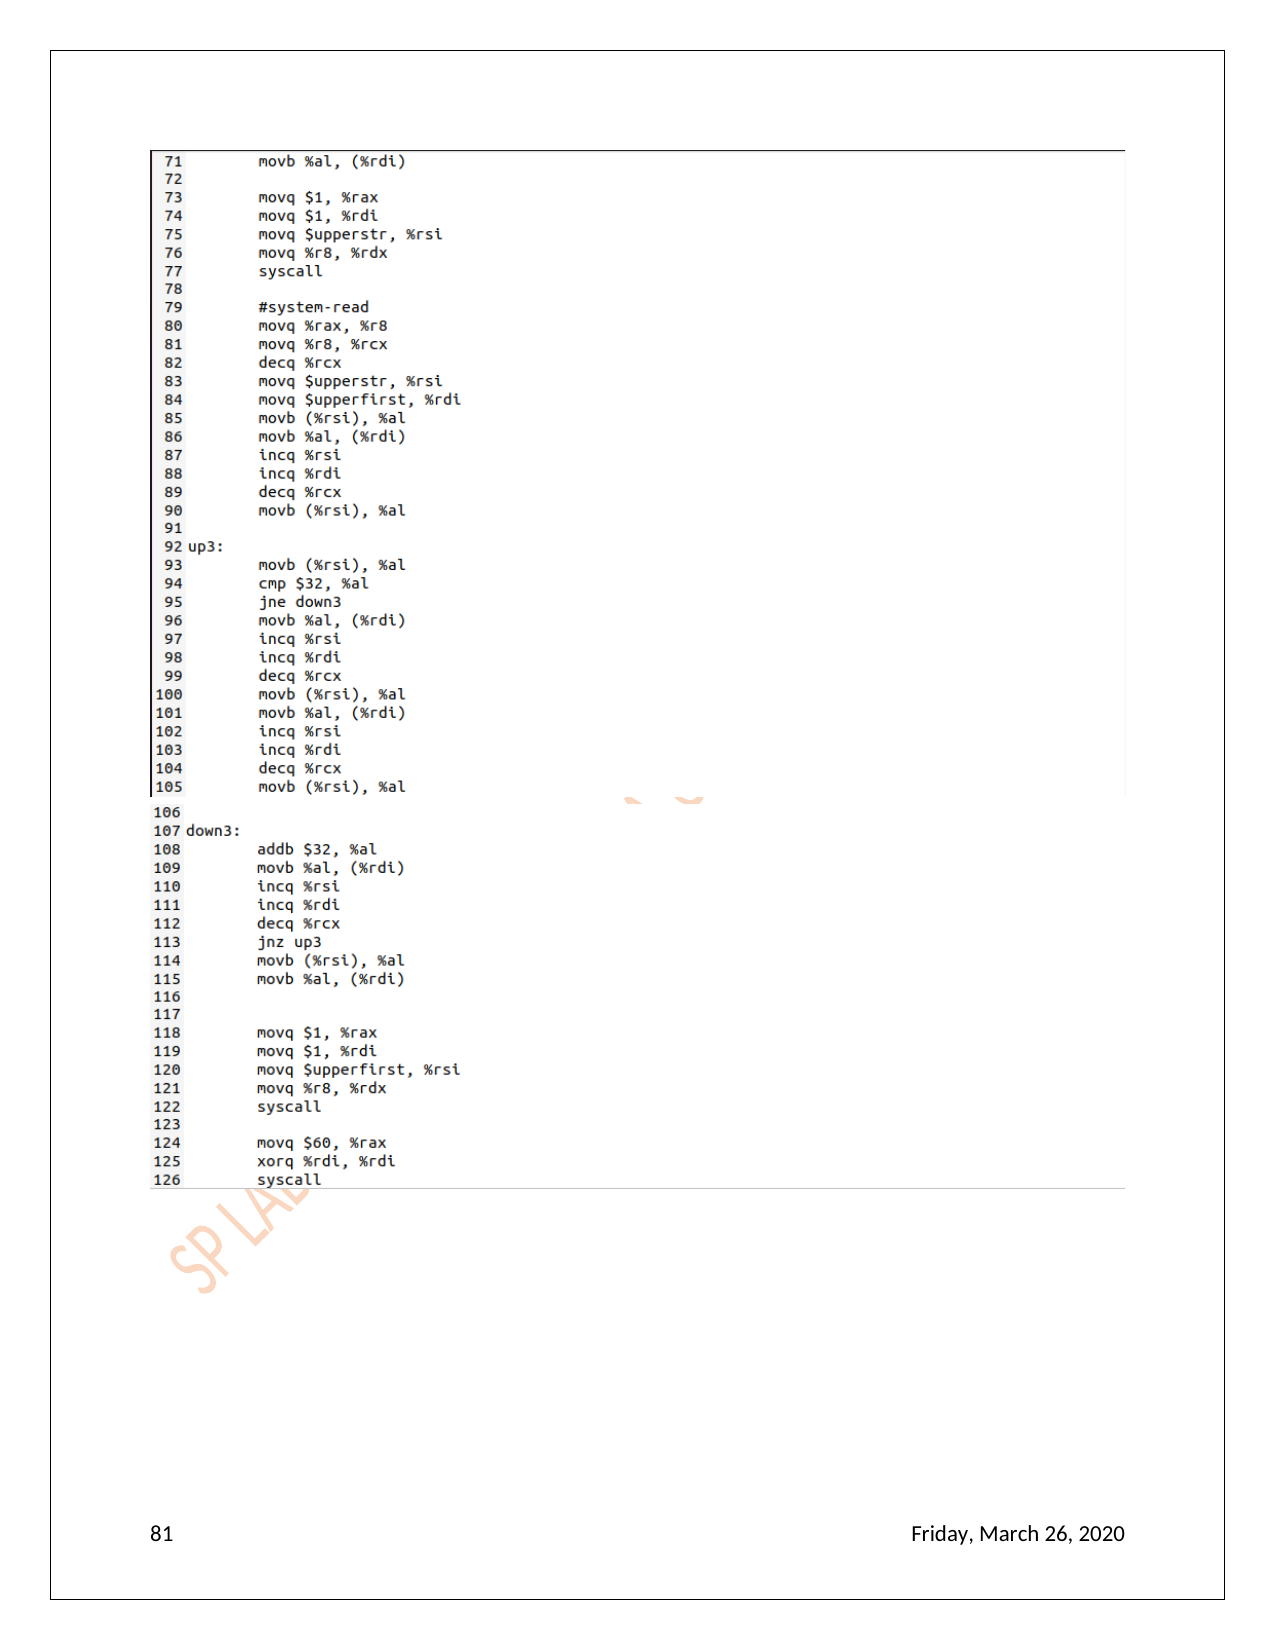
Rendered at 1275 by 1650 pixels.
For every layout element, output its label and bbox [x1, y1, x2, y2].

picture [150, 804, 1125, 1189]
picture [150, 150, 1125, 797]
